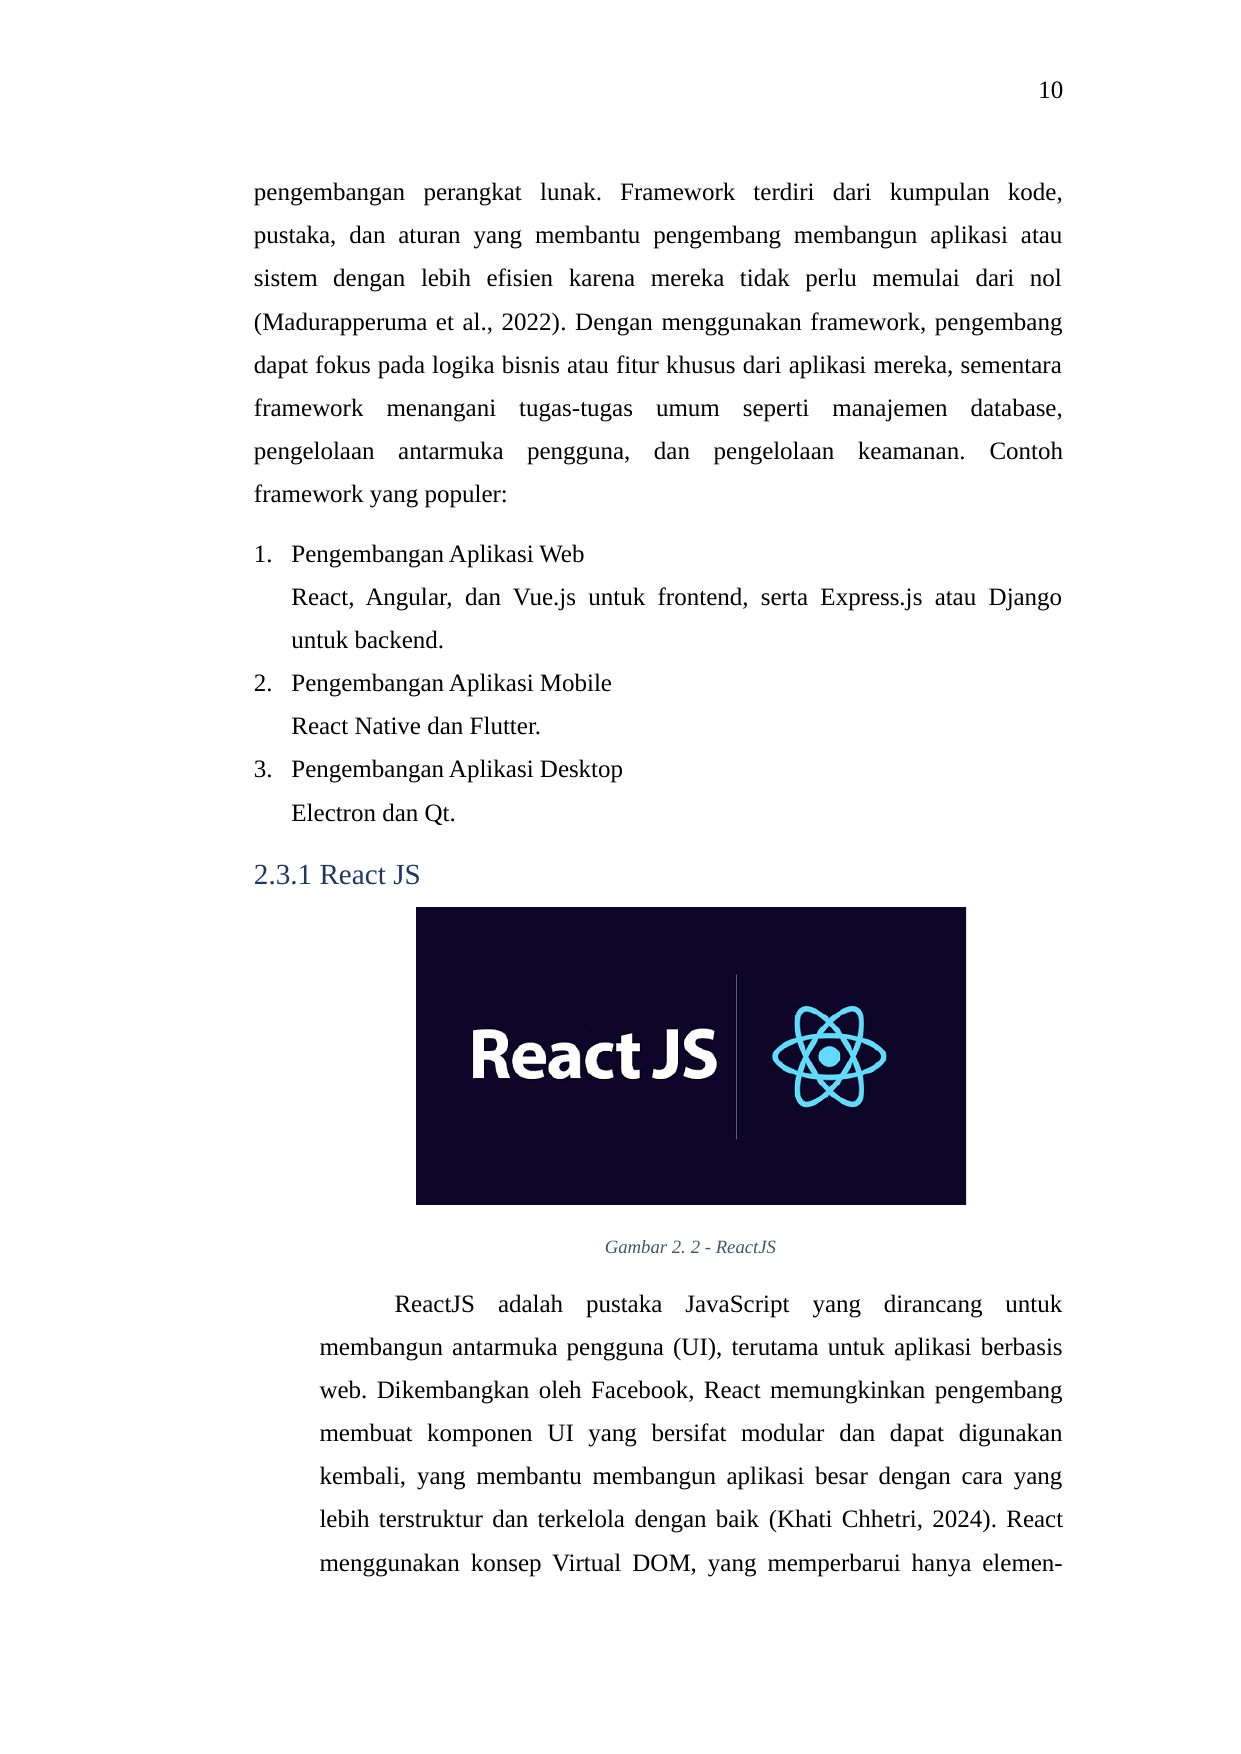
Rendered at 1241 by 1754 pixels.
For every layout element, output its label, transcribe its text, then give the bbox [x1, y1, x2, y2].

picture [416, 907, 967, 1205]
list Pengembangan Aplikasi Desktop [254, 754, 1063, 783]
text Gambar 2. 2 - ReactJS [319, 1236, 1063, 1257]
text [319, 1289, 1063, 1576]
list Electron dan Qt. [291, 798, 1063, 826]
list Pengembangan Aplikasi Mobile [254, 668, 1063, 697]
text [254, 177, 1063, 508]
list Pengembangan Aplikasi Web [254, 539, 1063, 568]
subtitle 2.3.1 React JS [254, 857, 1063, 891]
list React Native dan Flutter. [291, 711, 1063, 740]
list React, Angular, dan Vue.js untuk frontend, serta Express.js atau Django untuk backend. [291, 582, 1063, 654]
